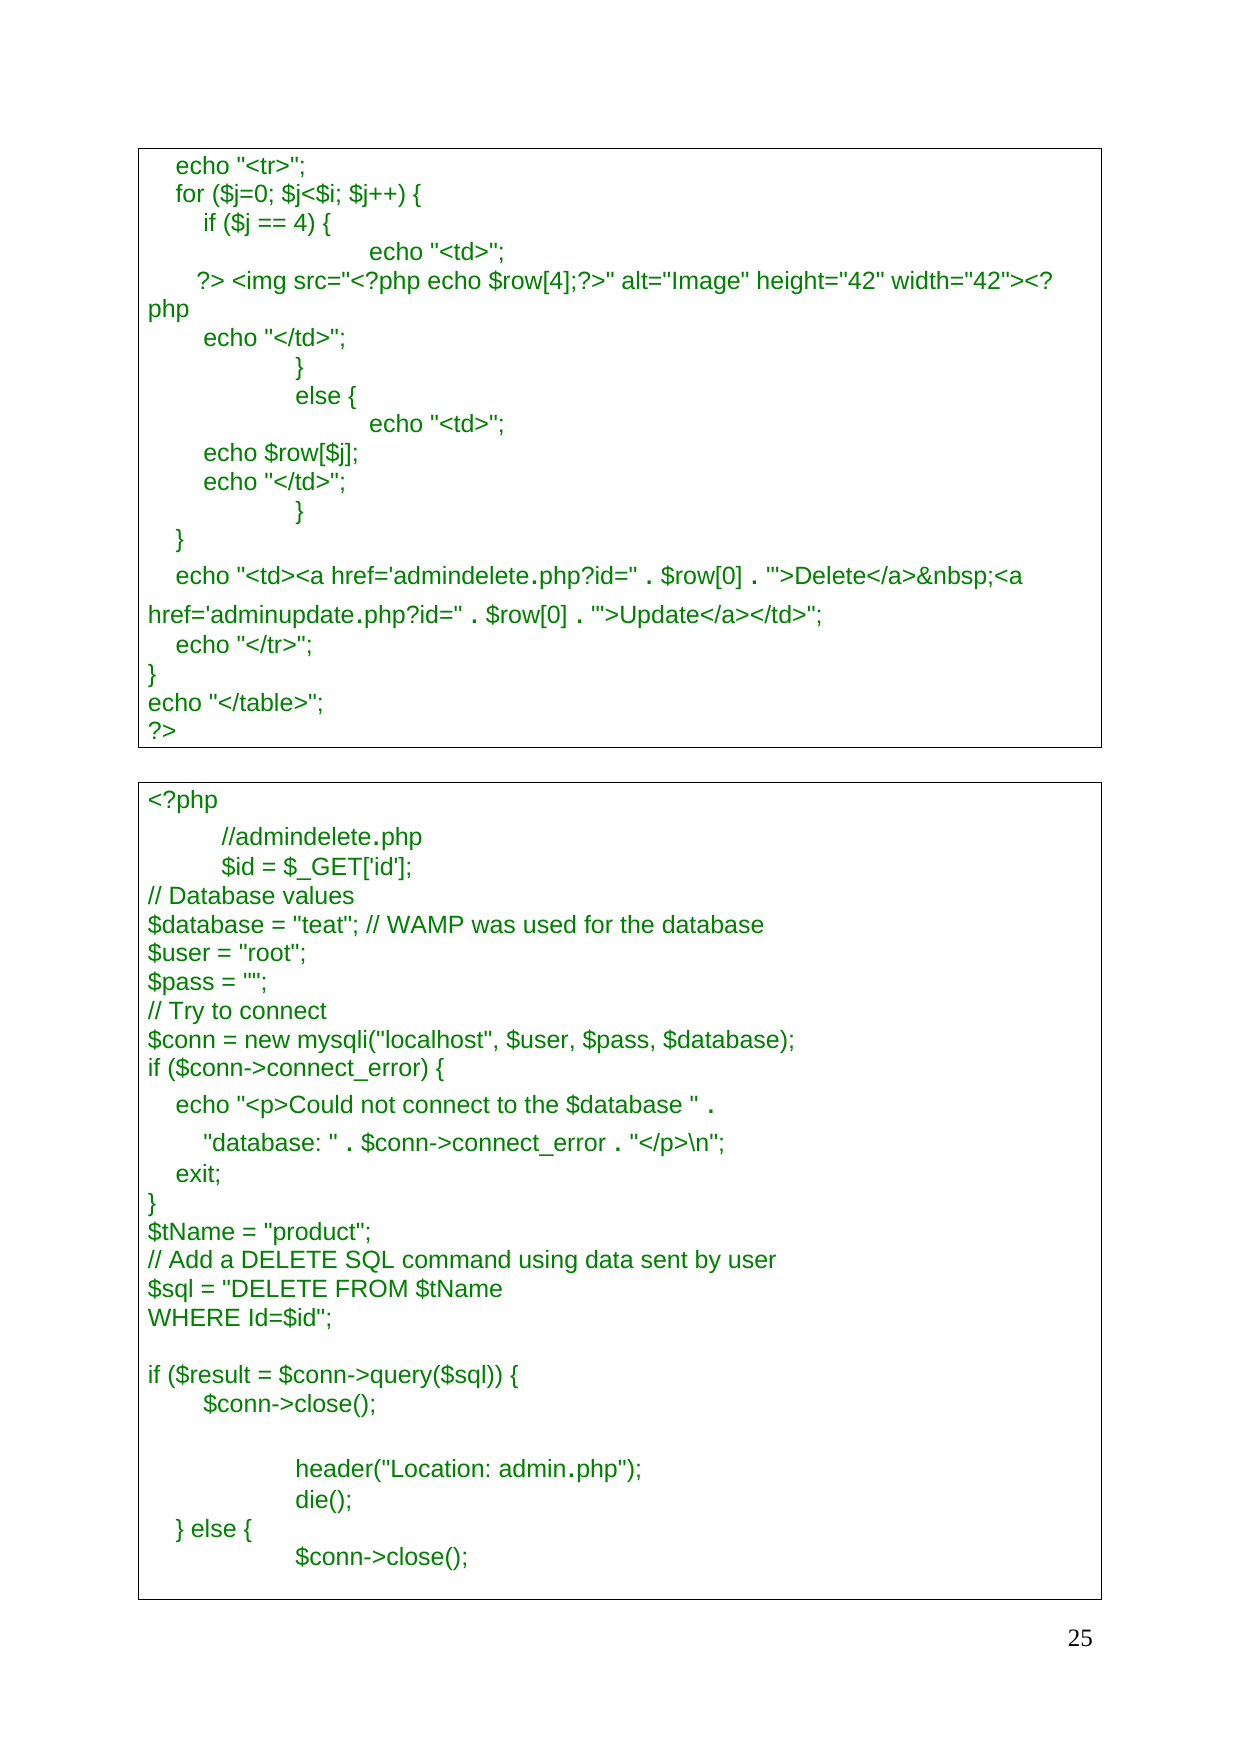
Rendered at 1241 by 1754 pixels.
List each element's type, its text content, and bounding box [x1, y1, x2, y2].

text $user = "root"; [148, 938, 1093, 967]
text die(); [148, 1485, 1093, 1514]
text else { [148, 381, 1093, 409]
text // Database values [148, 881, 1093, 909]
text } else { [148, 1514, 1093, 1542]
text $conn = new mysqli("localhost", $user, $pass, $database); [148, 1024, 1093, 1053]
text $id = $_GET['id']; [148, 852, 1093, 881]
text // Add a DELETE SQL command using data sent by user [148, 1245, 1093, 1274]
text $conn->close(); [148, 1542, 1093, 1571]
text echo "</td>"; [148, 467, 1093, 496]
text for ($j=0; $j<$i; $j++) { [148, 179, 1093, 208]
text echo $row[$j]; [148, 438, 1093, 467]
text echo "</td>"; [148, 323, 1093, 352]
text "database: " . $conn->connect_error . "</p>\n"; [148, 1121, 1093, 1159]
text $pass = ""; [148, 967, 1093, 996]
text echo "<tr>"; [139, 149, 1101, 179]
text echo "<p>Could not connect to the $database " . [148, 1082, 1093, 1121]
text $conn->close(); [148, 1389, 1093, 1418]
text //admindelete.php [148, 814, 1093, 852]
text header("Location: admin.php"); [148, 1446, 1093, 1485]
text echo "<td><a href='admindelete.php?id=" . $row[0] . "'>Delete</a>&nbsp;<a href='adminupdate.php?id=" . $row[0] . "'>Update</a></td>"; [148, 553, 1093, 630]
text echo "</tr>"; [148, 630, 1093, 659]
text } [148, 496, 1093, 524]
text <?php [139, 783, 1101, 814]
text } [148, 1188, 1093, 1216]
text $database = "teat"; // WAMP was used for the database [148, 909, 1093, 938]
text if ($j == 4) { [148, 208, 1093, 237]
text if ($conn->connect_error) { [148, 1053, 1093, 1082]
text echo "<td>"; [148, 409, 1093, 438]
text $tName = "product"; [148, 1216, 1093, 1245]
text WHERE Id=$id"; [148, 1303, 1093, 1331]
text } [148, 352, 1093, 381]
text $sql = "DELETE FROM $tName [148, 1274, 1093, 1303]
text exit; [148, 1159, 1093, 1188]
text echo "</table>"; [148, 688, 1093, 713]
text ?> [139, 713, 1101, 747]
text ?> <img src="<?php echo $row[4];?>" alt="Image" height="42" width="42"><?php [148, 266, 1093, 323]
text // Try to connect [148, 996, 1093, 1024]
text } [148, 524, 1093, 553]
text } [148, 659, 1093, 688]
text echo "<td>"; [148, 237, 1093, 266]
text if ($result = $conn->query($sql)) { [148, 1360, 1093, 1389]
